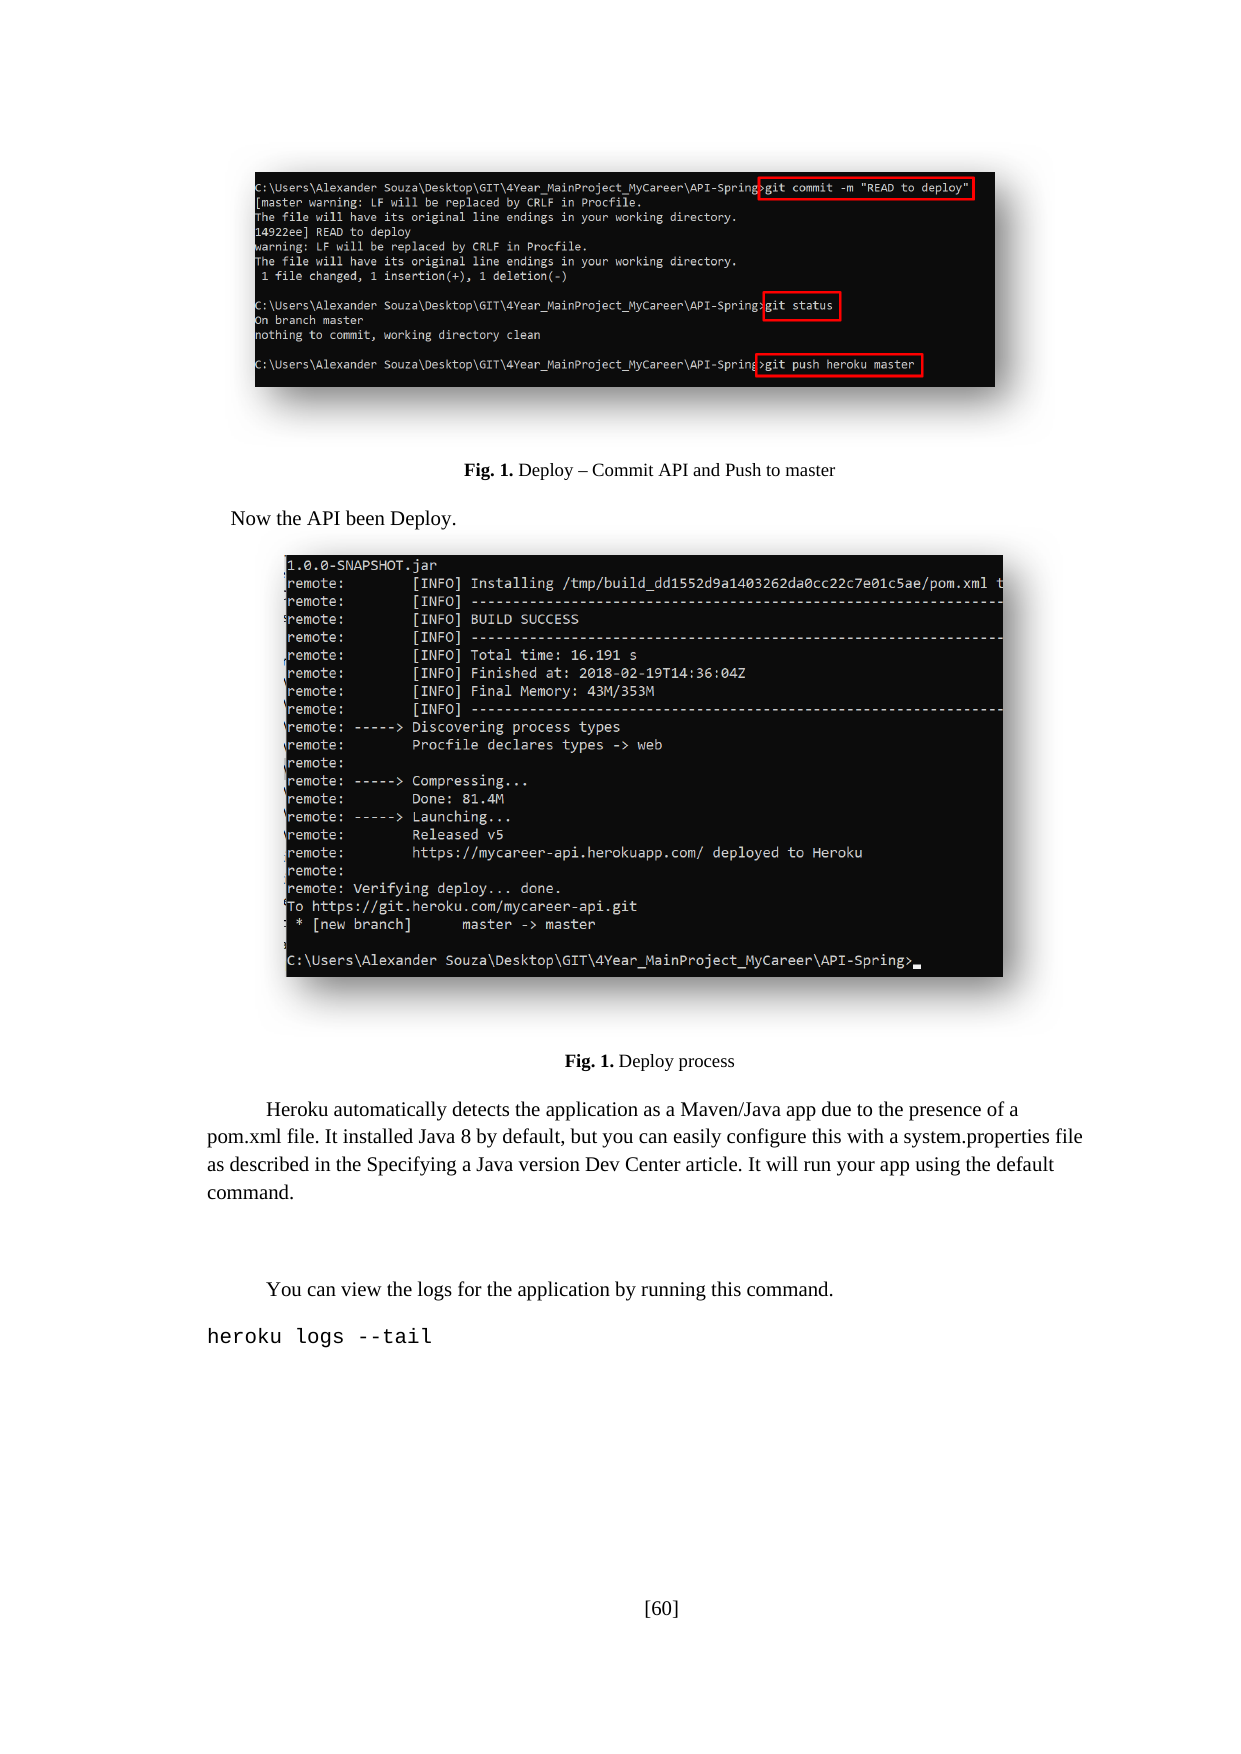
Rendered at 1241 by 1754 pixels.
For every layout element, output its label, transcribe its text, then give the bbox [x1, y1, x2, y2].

text Now the API been Deploy. [207, 505, 1092, 530]
text heroku logs --tail [207, 1325, 1092, 1350]
text You can view the logs for the application by running this command. [207, 1277, 1092, 1301]
picture [284, 555, 1003, 977]
text Heroku automatically detects the application as a Maven/Java app due to the presence of a pom.xml file. It installed Java 8 by default, but you can easily configure this with a system.properties file as described in the Specifying a Java version Dev Center article. It will run your app using the default command. [207, 1097, 1092, 1204]
picture [255, 172, 995, 387]
